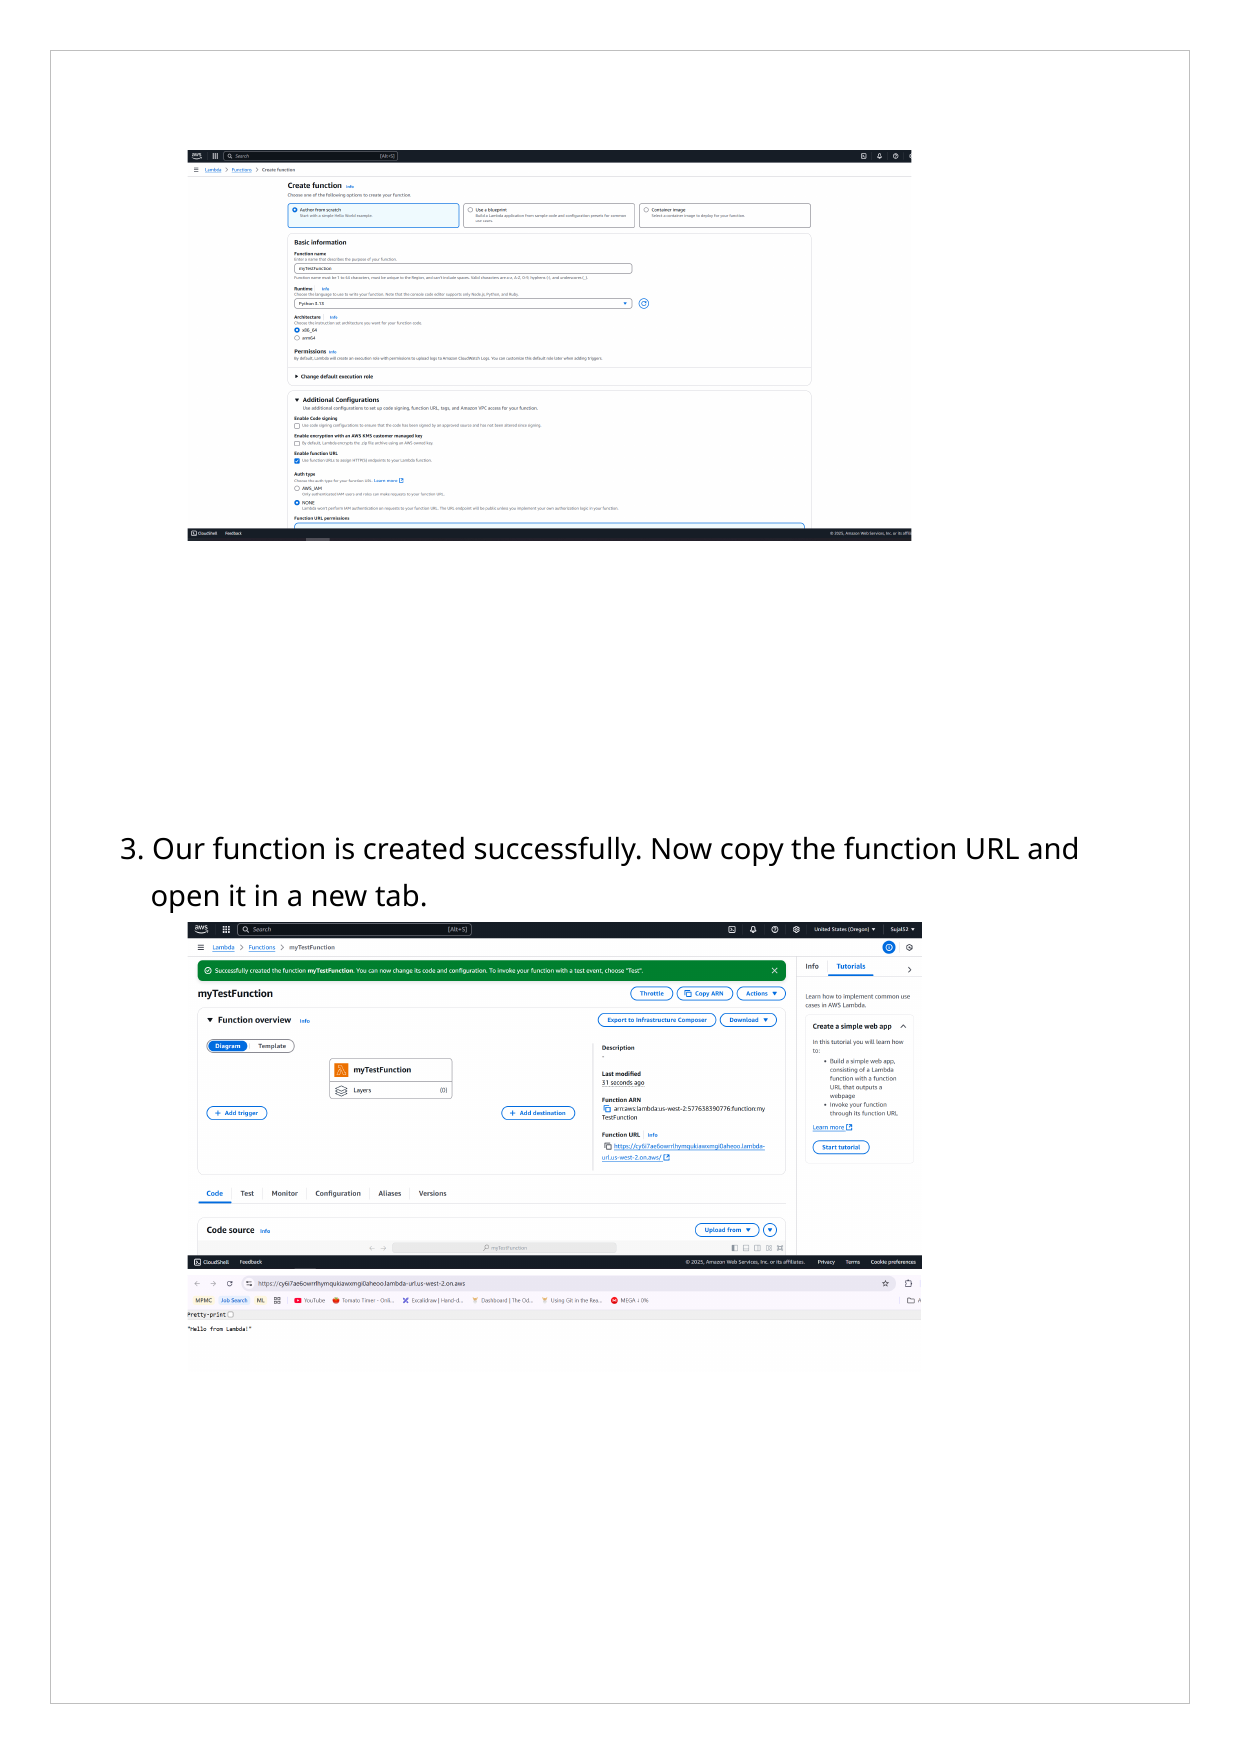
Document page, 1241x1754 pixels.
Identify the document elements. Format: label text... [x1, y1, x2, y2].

text open it in a new tab. [112, 875, 1128, 915]
picture [187, 922, 922, 1269]
text 3. Our function is created successfully. Now copy the function URL and [112, 828, 1128, 868]
picture [187, 150, 912, 541]
picture [187, 1275, 921, 1372]
